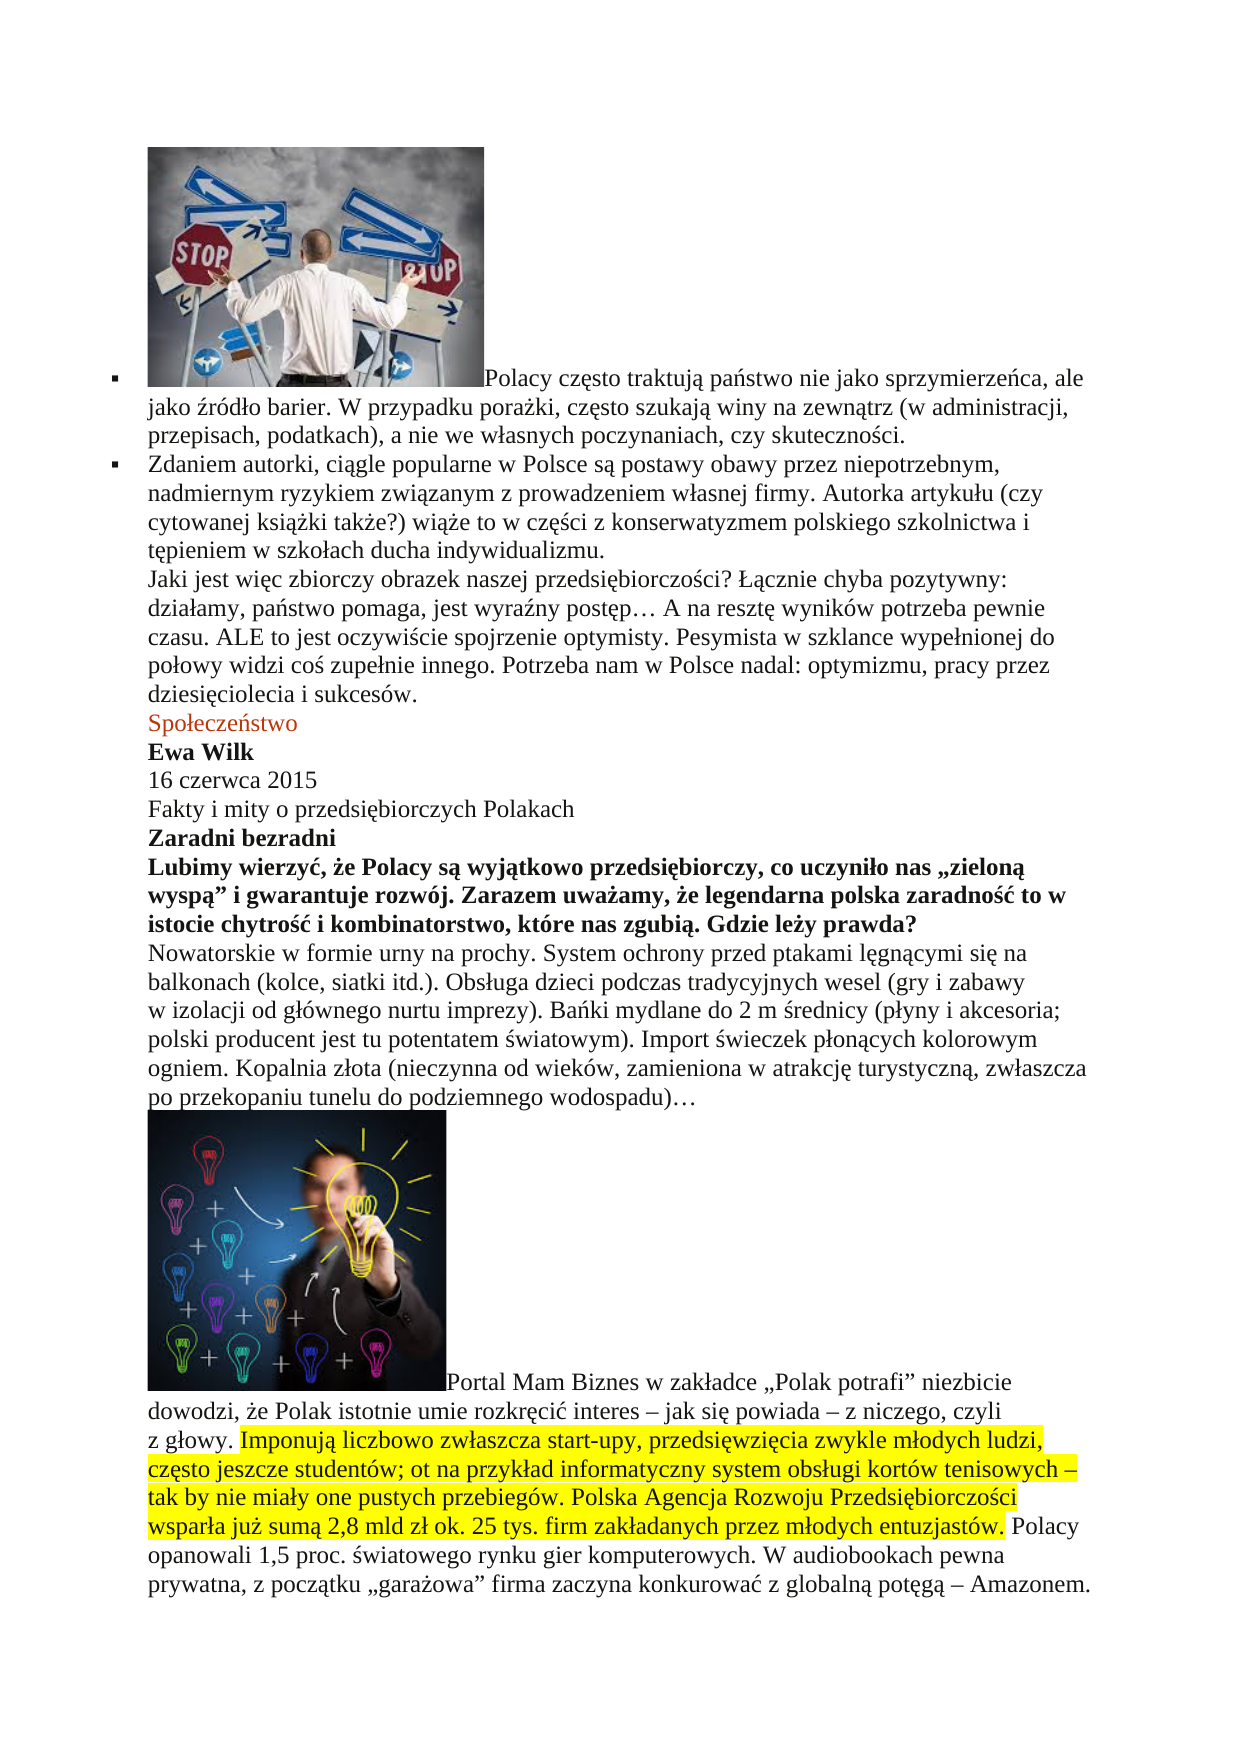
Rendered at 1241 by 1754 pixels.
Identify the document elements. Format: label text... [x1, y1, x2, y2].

text Lubimy wierzyć, że Polacy są wyjątkowo przedsiębiorczy, co uczyniło nas „zieloną wyspą” i gwarantuje rozwój. Zarazem uważamy, że legendarna polska zaradność to w istocie chytrość i kombinatorstwo, które nas zgubią. Gdzie leży prawda? [148, 852, 1093, 938]
text Jaki jest więc zbiorczy obrazek naszej przedsiębiorczości? Łącznie chyba pozytywny: działamy, państwo pomaga, jest wyraźny postęp… A na resztę wyników potrzeba pewnie czasu. ALE to jest oczywiście spojrzenie optymisty. Pesymista w szklance wypełnionej do połowy widzi coś zupełnie innego. Potrzeba nam w Polsce nadal: optymizmu, pracy przez dziesięciolecia i sukcesów. [148, 564, 1093, 708]
text Zaradni bezradni [148, 823, 1093, 852]
text Społeczeństwo [148, 708, 1093, 737]
text Ewa Wilk [148, 737, 1093, 765]
list Zdaniem autorki, ciągle popularne w Polsce są postawy obawy przez niepotrzebnym, nadmiernym ryzykiem związanym z prowadzeniem własnej firmy. Autorka artykułu (czy cytowanej książki także?) wiąże to w części z konserwatyzmem polskiego szkolnictwa i tępieniem w szkołach ducha indywidualizmu. [110, 449, 1093, 564]
text 16 czerwca 2015 [148, 765, 1093, 794]
picture [147, 1110, 447, 1391]
text Nowatorskie w formie urny na prochy. System ochrony przed ptakami lęgnącymi się na balkonach (kolce, siatki itd.). Obsługa dzieci podczas tradycyjnych wesel (gry i zabawy w izolacji od głównego nurtu imprezy). Bańki mydlane do 2 m średnicy (płyny i akcesoria; polski producent jest tu potentatem światowym). Import świeczek płonących kolorowym ogniem. Kopalnia złota (nieczynna od wieków, zamieniona w atrakcję turystyczną, zwłaszcza po przekopaniu tunelu do podziemnego wodospadu)… [148, 938, 1093, 1110]
picture [147, 147, 485, 387]
text Fakty i mity o przedsiębiorczych Polakach [148, 794, 1093, 823]
text Portal Mam Biznes w zakładce „Polak potrafi” niezbicie dowodzi, że Polak istotnie umie rozkręcić interes – jak się powiada – z niczego, czyli z głowy. Imponują liczbowo zwłaszcza start-upy, przedsięwzięcia zwykle młodych ludzi, często jeszcze studentów; ot na przykład informatyczny system obsługi kortów tenisowych – tak by nie miały one pustych przebiegów. Polska Agencja Rozwoju Przedsiębiorczości wsparła już sumą 2,8 mld zł ok. 25 tys. firm zakładanych przez młodych entuzjastów. Polacy opanowali 1,5 proc. światowego rynku gier komputerowych. W audiobookach pewna prywatna, z początku „garażowa” firma zaczyna konkurować z globalną potęgą – Amazonem. [148, 1110, 1093, 1597]
